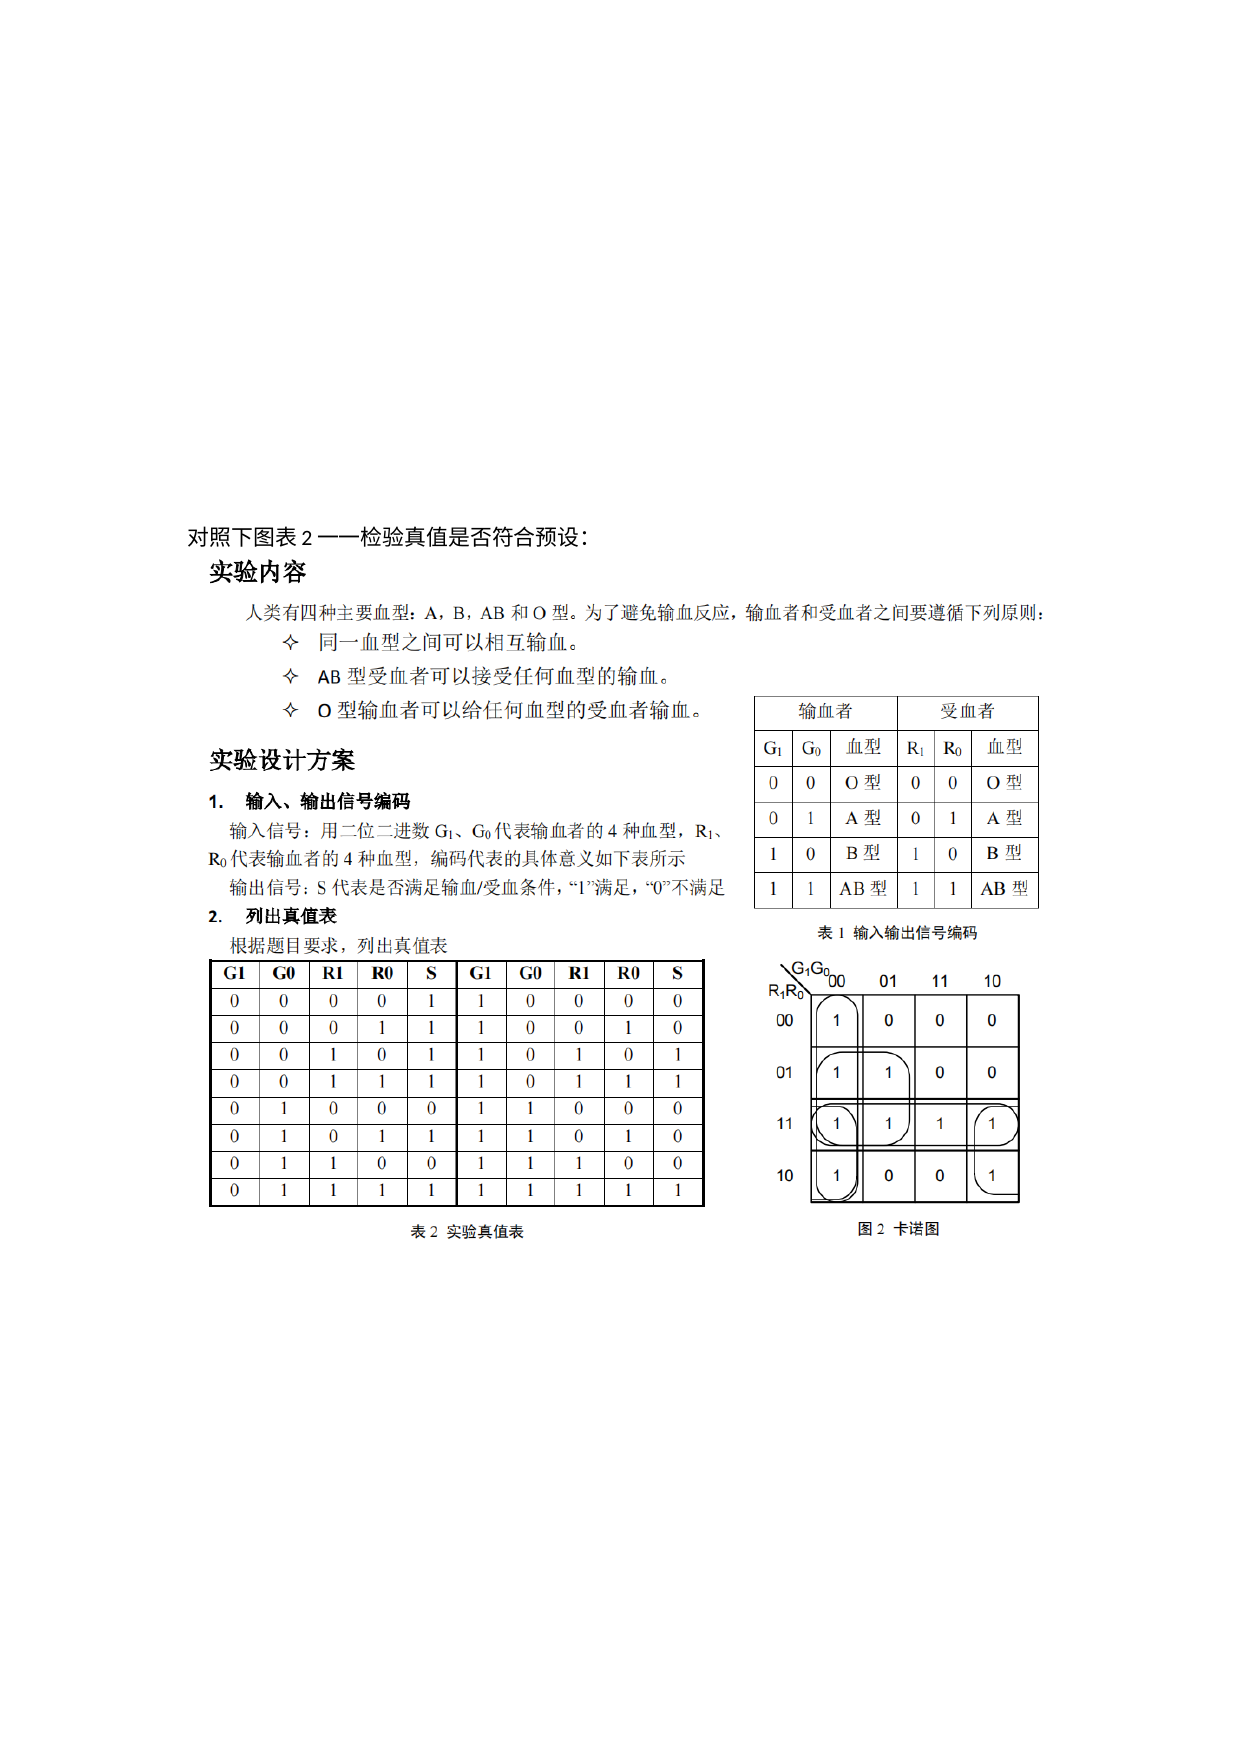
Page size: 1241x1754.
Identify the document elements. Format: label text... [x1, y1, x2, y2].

picture [187, 552, 1053, 1246]
text 对照下图表2一一检验真值是否符合预设： [187, 519, 1053, 552]
